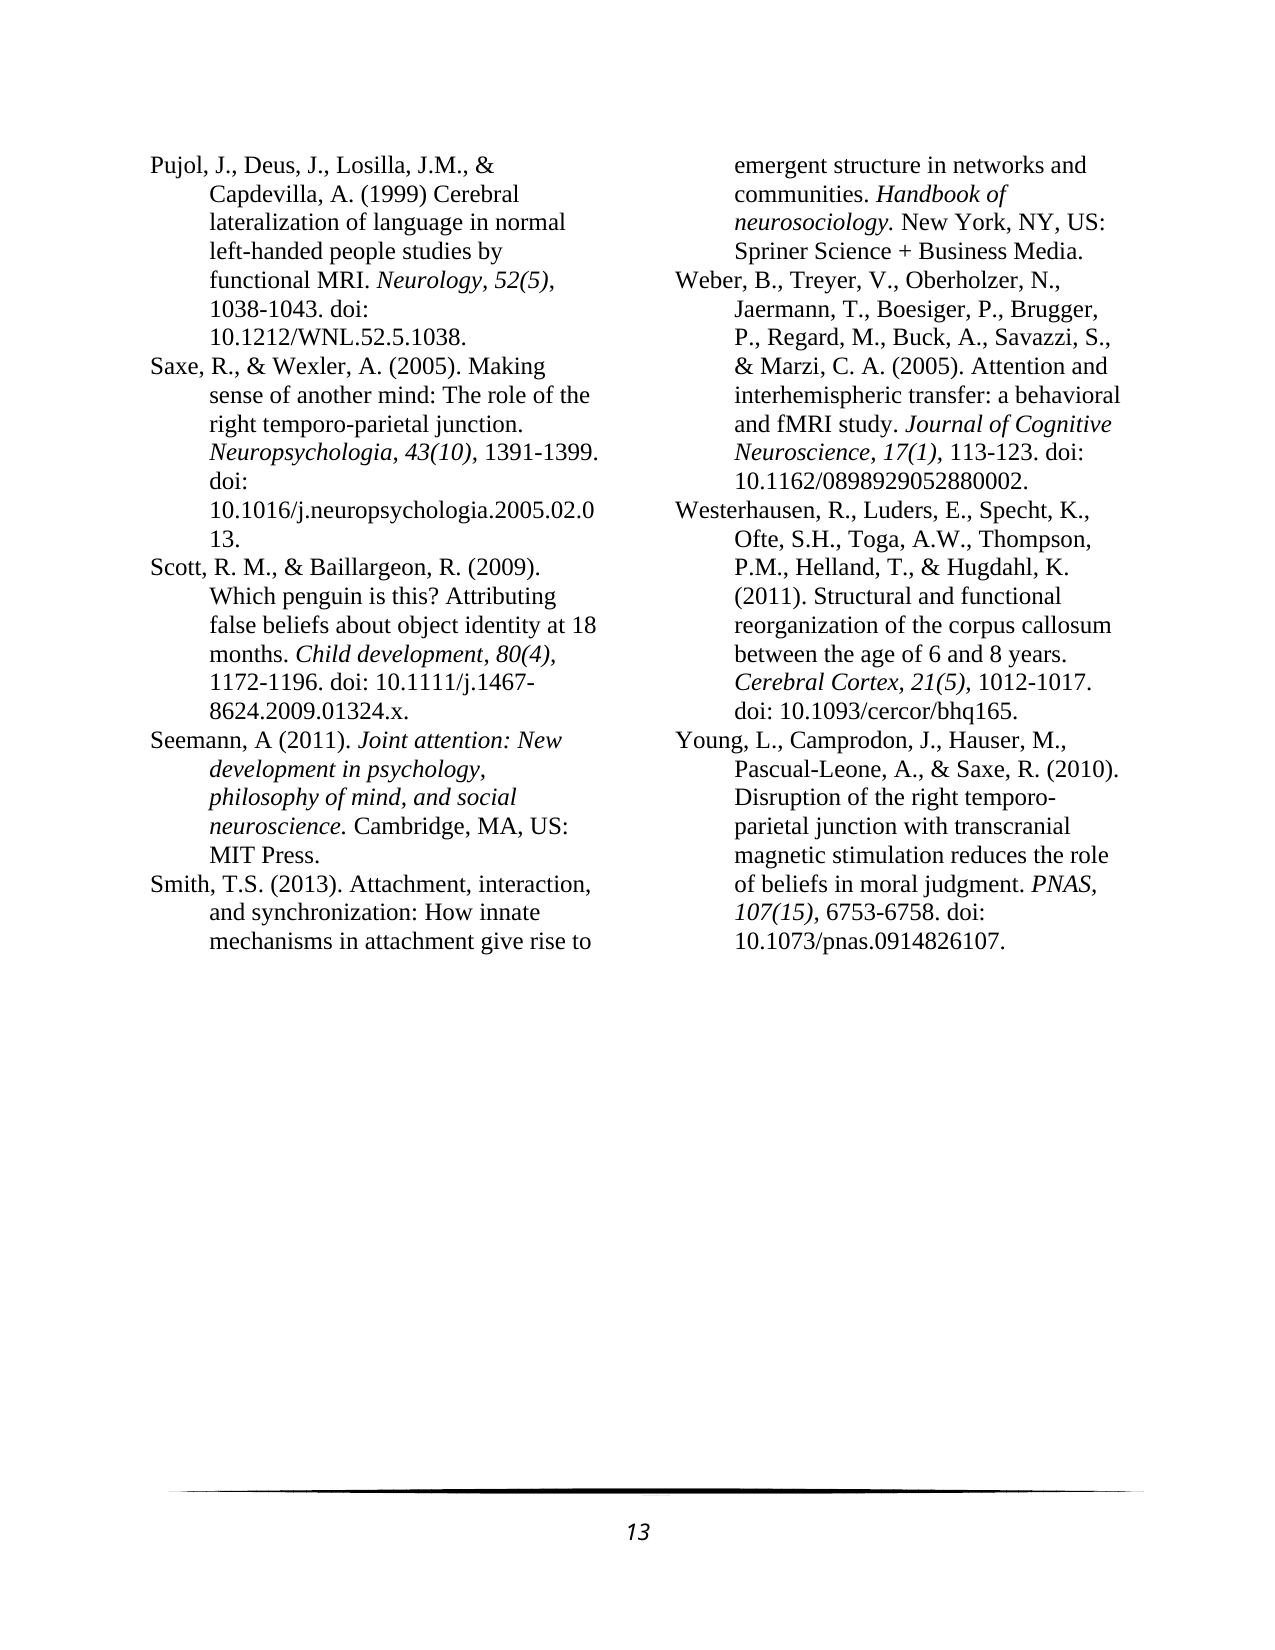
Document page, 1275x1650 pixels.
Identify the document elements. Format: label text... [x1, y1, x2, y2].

text Scott, R. M., & Baillargeon, R. (2009). Which penguin is this? Attributing false beliefs about object identity at 18 months. Child development, 80(4), 1172-1196. doi: 10.1111/j.1467-8624.2009.01324.x. [150, 552, 600, 725]
text Smith, T.S. (2013). Attachment, interaction, and synchronization: How innate mechanisms in attachment give rise to emergent structure in networks and communities. Handbook of neurosociology. New York, NY, US: Spriner Science + Business Media. [150, 869, 600, 955]
text Weber, B., Treyer, V., Oberholzer, N., Jaermann, T., Boesiger, P., Brugger, P., Regard, M., Buck, A., Savazzi, S., & Marzi, C. A. (2005). Attention and interhemispheric transfer: a behavioral and fMRI study. Journal of Cognitive Neuroscience, 17(1), 113-123. doi: 10.1162/0898929052880002. [675, 265, 1125, 495]
text Saxe, R., & Wexler, A. (2005). Making sense of another mind: The role of the right temporo-parietal junction. Neuropsychologia, 43(10), 1391-1399. doi: 10.1016/j.neuropsychologia.2005.02.013. [150, 351, 600, 552]
picture [168, 1487, 1144, 1496]
text Pujol, J., Deus, J., Losilla, J.M., & Capdevilla, A. (1999) Cerebral lateralization of language in normal left-handed people studies by functional MRI. Neurology, 52(5), 1038-1043. doi: 10.1212/WNL.52.5.1038. [150, 150, 600, 351]
text Westerhausen, R., Luders, E., Specht, K., Ofte, S.H., Toga, A.W., Thompson, P.M., Helland, T., & Hugdahl, K. (2011). Structural and functional reorganization of the corpus callosum between the age of 6 and 8 years. Cerebral Cortex, 21(5), 1012-1017. doi: 10.1093/cercor/bhq165. [675, 495, 1125, 725]
text Seemann, A (2011). Joint attention: New development in psychology, philosophy of mind, and social neuroscience. Cambridge, MA, US: MIT Press. [150, 725, 600, 869]
text Young, L., Camprodon, J., Hauser, M., Pascual-Leone, A., & Saxe, R. (2010). Disruption of the right temporo-parietal junction with transcranial magnetic stimulation reduces the role of beliefs in moral judgment. PNAS, 107(15), 6753-6758. doi: 10.1073/pnas.0914826107. [675, 725, 1125, 955]
text Smith, T.S. (2013). Attachment, interaction, and synchronization: How innate mechanisms in attachment give rise to emergent structure in networks and communities. Handbook of neurosociology. New York, NY, US: Spriner Science + Business Media. [675, 150, 1125, 265]
